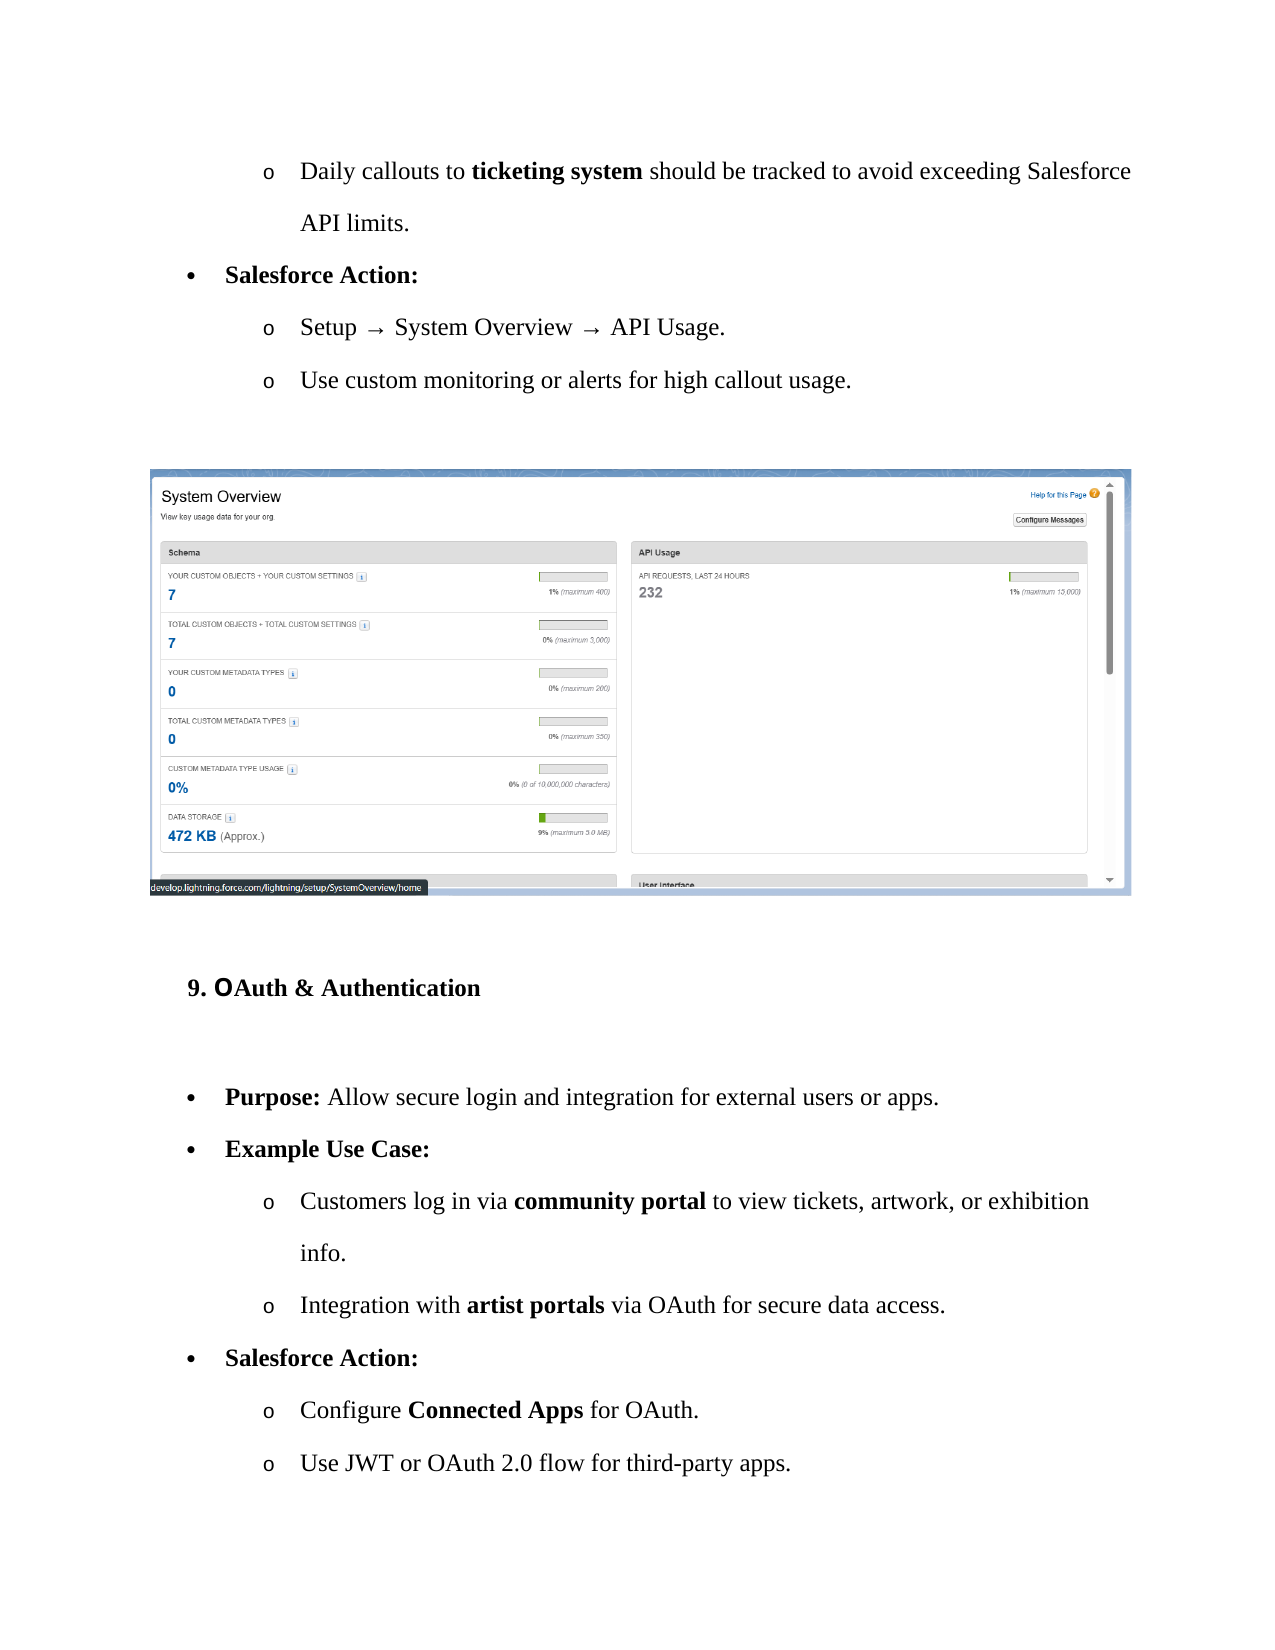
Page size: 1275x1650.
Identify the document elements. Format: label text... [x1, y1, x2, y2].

list Setup → System Overview → API Usage. [262, 312, 1131, 341]
subtitle 9️. OAuth & Authentication [187, 970, 1131, 1004]
list Salesforce Action: [187, 1343, 1131, 1372]
list Salesforce Action: [187, 260, 1131, 289]
list Configure Connected Apps for OAuth. [262, 1395, 1131, 1424]
list Use JWT or OAuth 2.0 flow for third-party apps. [262, 1448, 1131, 1478]
list Example Use Case: [187, 1134, 1131, 1163]
list Customers log in via community portal to view tickets, artwork, or exhibition info. [262, 1186, 1131, 1267]
list Use custom monitoring or alerts for high callout usage. [262, 365, 1131, 395]
list Daily callouts to ticketing system should be tracked to avoid exceeding Salesforce API limits. [262, 156, 1131, 237]
picture [150, 469, 1132, 896]
list Integration with artist portals via OAuth for secure data access. [262, 1290, 1131, 1319]
list Purpose: Allow secure login and integration for external users or apps. [187, 1082, 1131, 1111]
